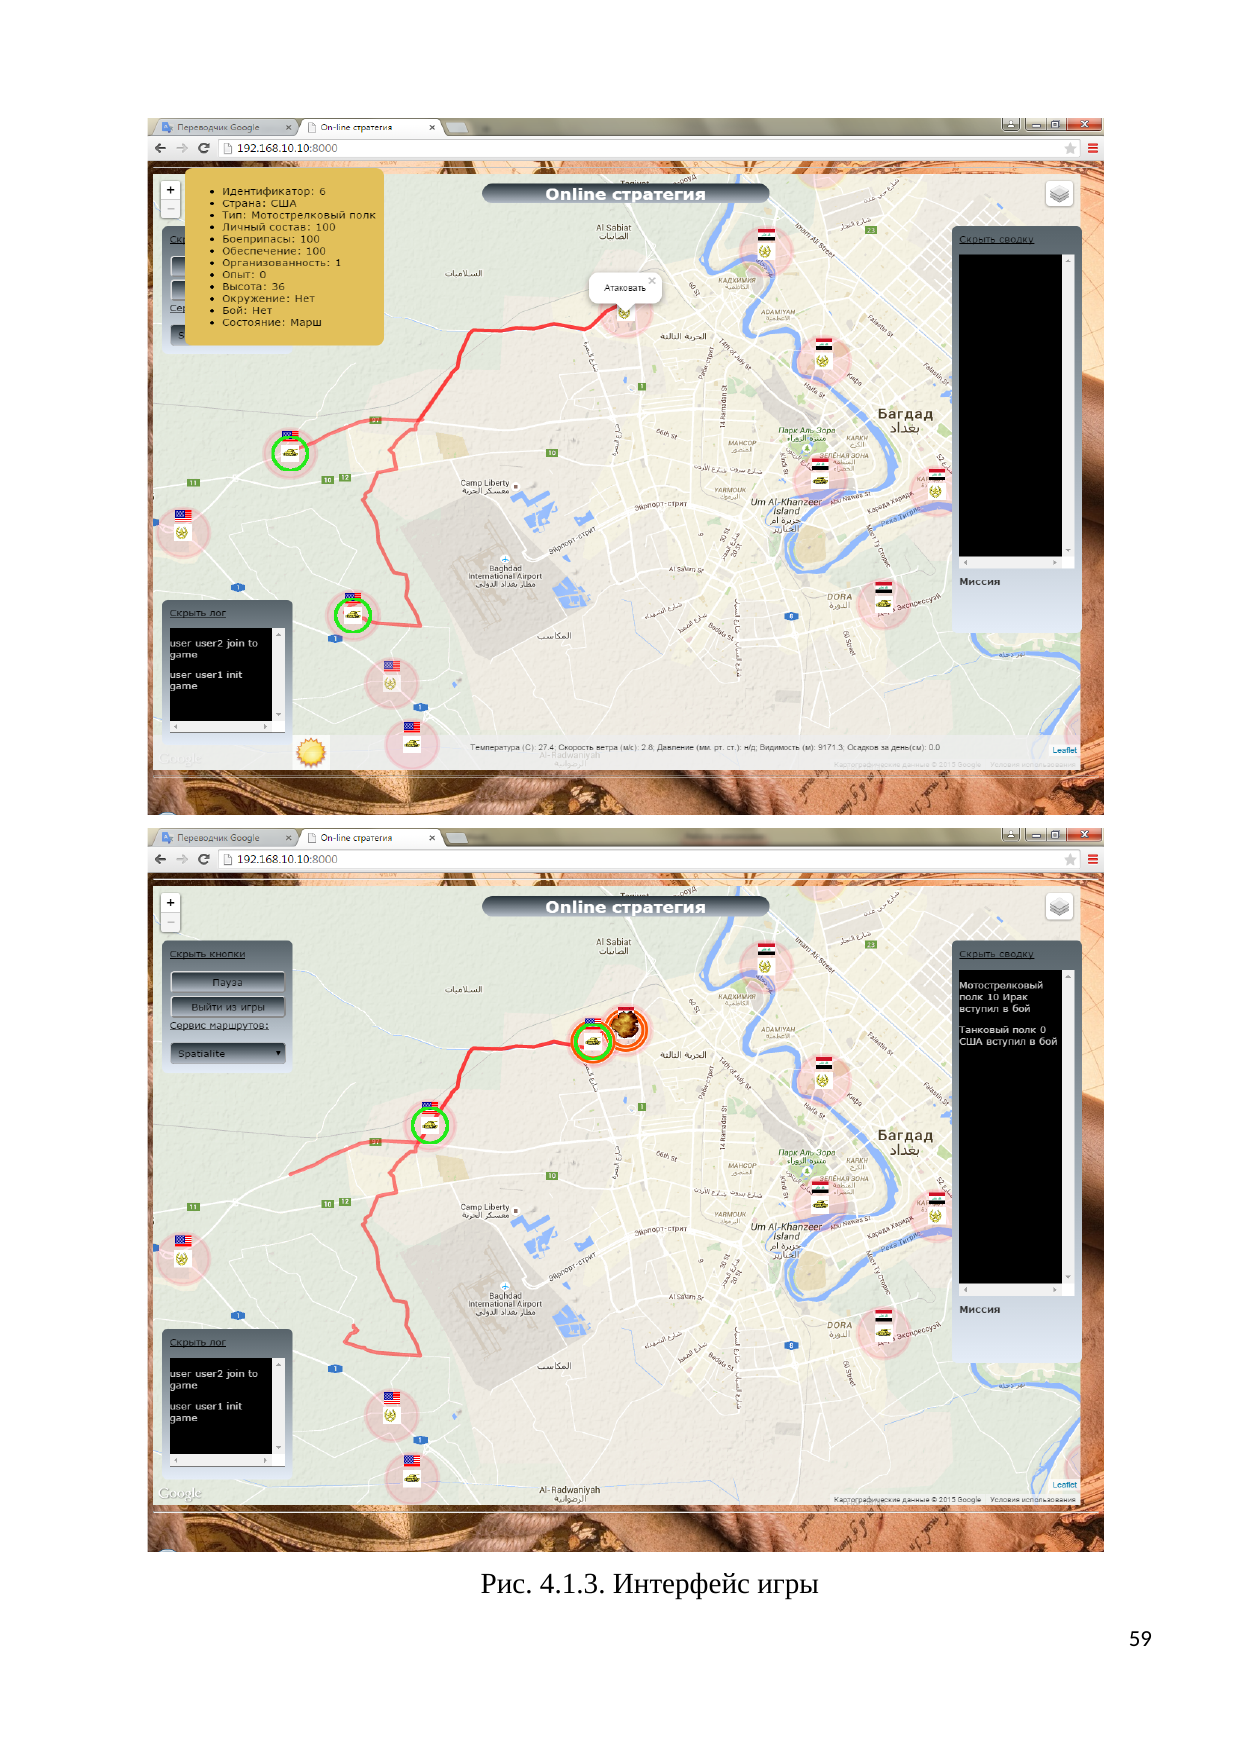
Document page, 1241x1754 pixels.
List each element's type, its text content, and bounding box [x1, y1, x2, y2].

picture [147, 828, 1104, 1552]
text Рис. 4.1.3. Интерфейс игры [148, 1566, 1152, 1599]
picture [147, 118, 1104, 815]
